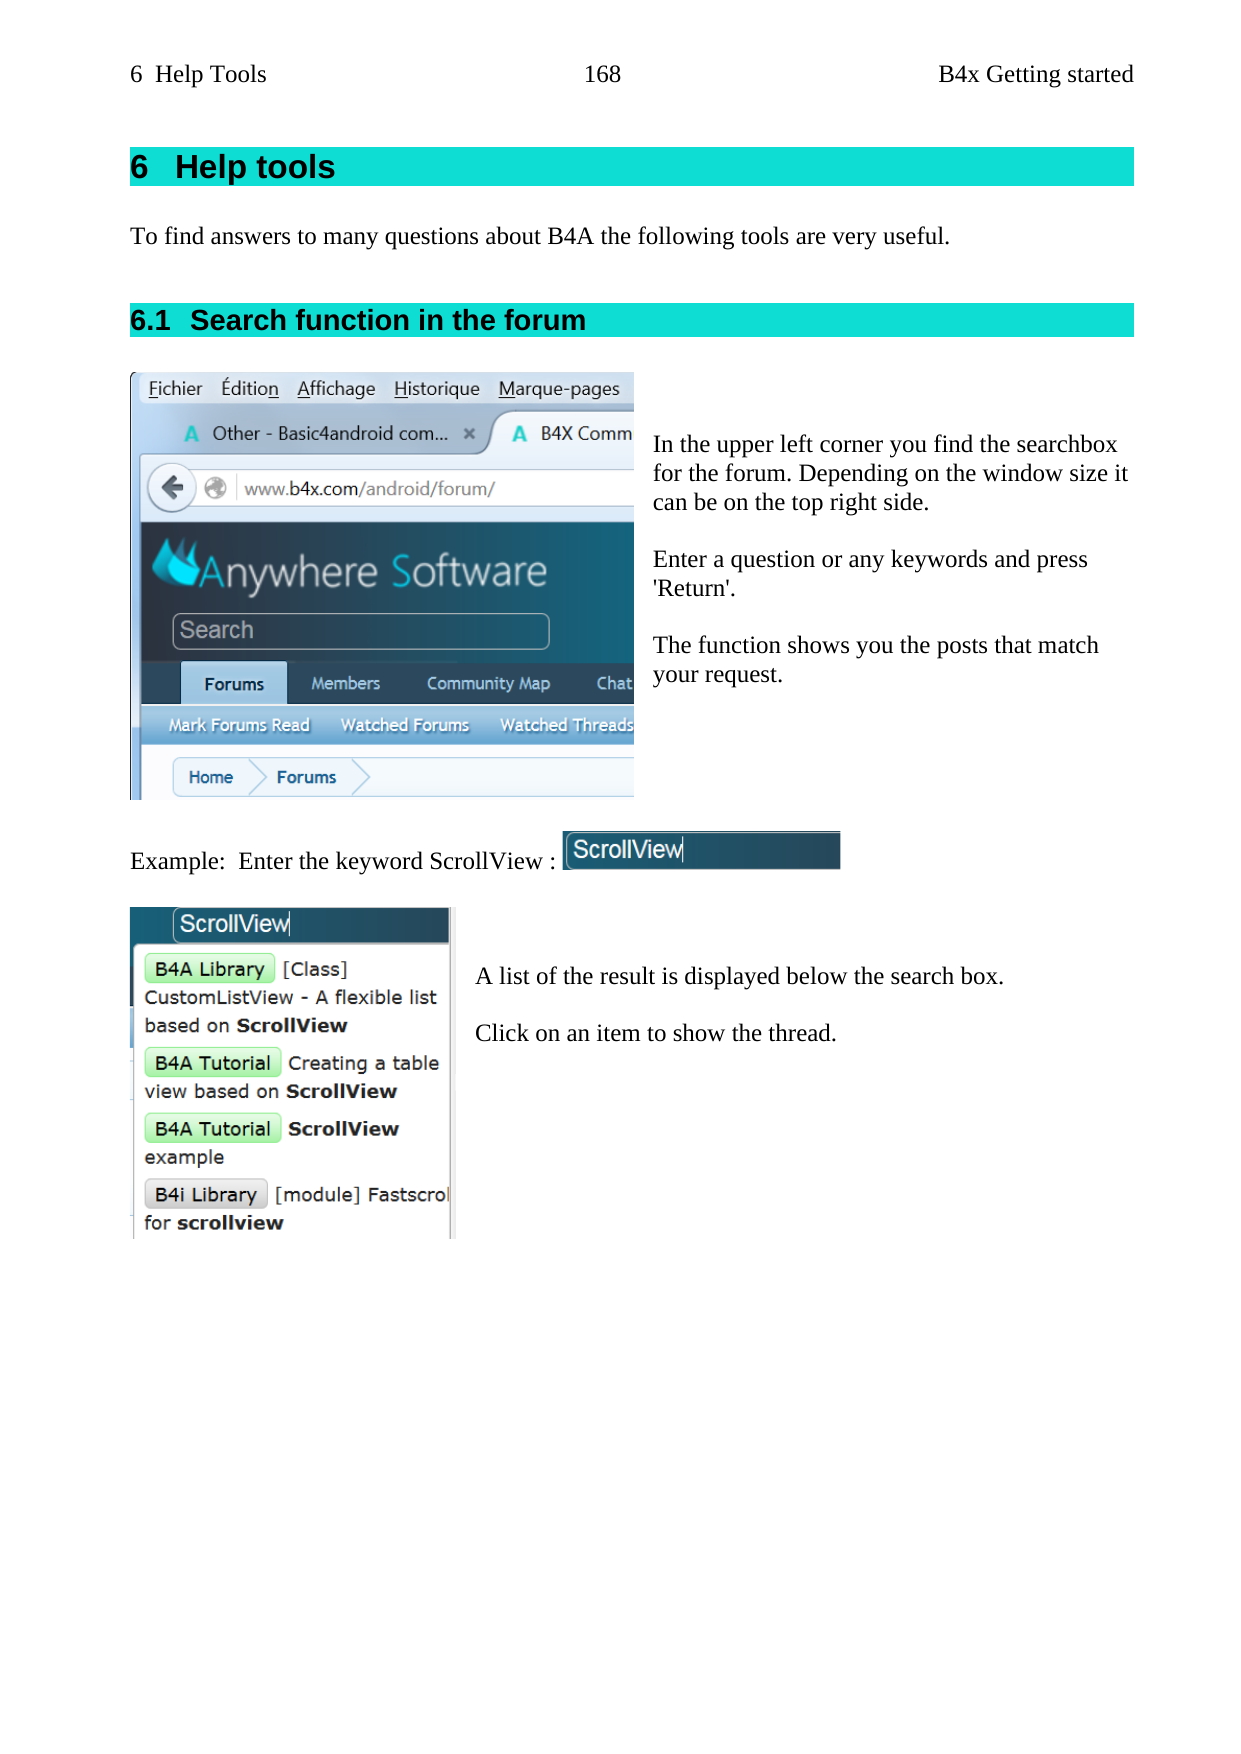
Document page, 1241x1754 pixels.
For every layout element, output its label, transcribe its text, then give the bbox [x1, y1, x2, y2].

subtitle Help tools [130, 147, 1134, 186]
text The function shows you the posts that match your request. [634, 631, 1134, 688]
picture [130, 372, 634, 800]
text Example: Enter the keyword ScrollView : [130, 832, 1134, 875]
text Enter a question or any keywords and press 'Return'. [634, 544, 1134, 602]
text A list of the result is displayed below the search box. [456, 961, 1134, 990]
text Click on an item to show the thread. [456, 1018, 1134, 1047]
subtitle Search function in the forum [130, 303, 1134, 337]
text In the upper left corner you find the searchbox for the forum. Depending on the window size it can be on the top right side. [634, 429, 1134, 516]
text To find answers to many questions about B4A the following tools are very useful. [130, 221, 1134, 249]
picture [562, 831, 841, 870]
picture [129, 907, 456, 1239]
